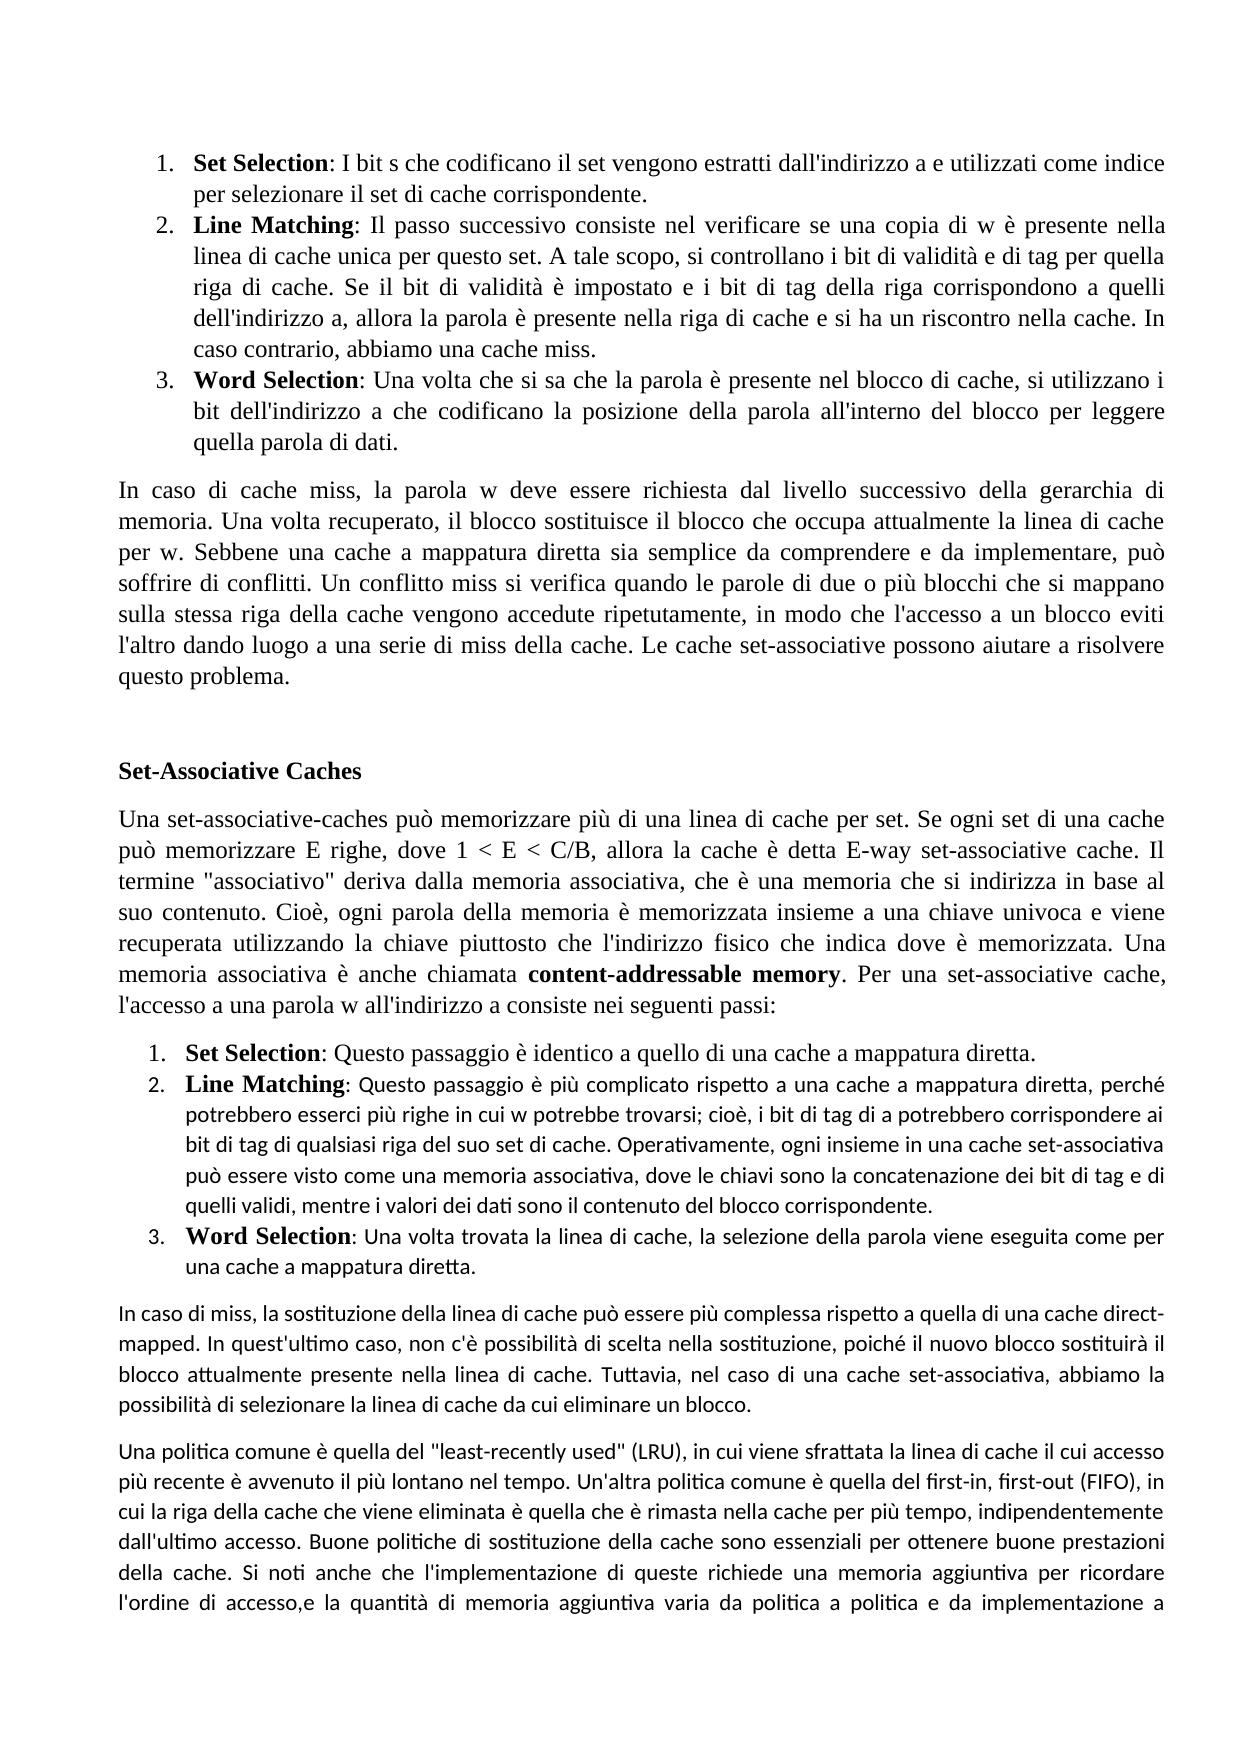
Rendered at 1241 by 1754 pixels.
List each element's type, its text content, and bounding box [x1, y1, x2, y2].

list Line Matching: Il passo successivo consiste nel verificare se una copia di w è presente nella linea di cache unica per questo set. A tale scopo, si controllano i bit di validità e di tag per quella riga di cache. Se il bit di validità è impostato e i bit di tag della riga corrispondono a quelli dell'indirizzo a, allora la parola è presente nella riga di cache e si ha un riscontro nella cache. In caso contrario, abbiamo una cache miss. [156, 210, 1167, 363]
list Line Matching: Questo passaggio è più complicato rispetto a una cache a mappatura diretta, perché potrebbero esserci più righe in cui w potrebbe trovarsi; cioè, i bit di tag di a potrebbero corrispondere ai bit di tag di qualsiasi riga del suo set di cache. Operativamente, ogni insieme in una cache set-associativa può essere visto come una memoria associativa, dove le chiavi sono la concatenazione dei bit di tag e di quelli validi, mentre i valori dei dati sono il contenuto del blocco corrispondente. [148, 1069, 1167, 1219]
text Set-Associative Caches [118, 756, 1167, 785]
text Una set-associative-caches può memorizzare più di una linea di cache per set. Se ogni set di una cache può memorizzare E righe, dove 1 < E < C/B, allora la cache è detta E-way set-associative cache. Il termine "associativo" deriva dalla memoria associativa, che è una memoria che si indirizza in base al suo contenuto. Cioè, ogni parola della memoria è memorizzata insieme a una chiave univoca e viene recuperata utilizzando la chiave piuttosto che l'indirizzo fisico che indica dove è memorizzata. Una memoria associativa è anche chiamata content-addressable memory. Per una set-associative cache, l'accesso a una parola w all'indirizzo a consiste nei seguenti passi: [118, 804, 1167, 1019]
text In caso di cache miss, la parola w deve essere richiesta dal livello successivo della gerarchia di memoria. Una volta recuperato, il blocco sostituisce il blocco che occupa attualmente la linea di cache per w. Sebbene una cache a mappatura diretta sia semplice da comprendere e da implementare, può soffrire di conflitti. Un conflitto miss si verifica quando le parole di due o più blocchi che si mappano sulla stessa riga della cache vengono accedute ripetutamente, in modo che l'accesso a un blocco eviti l'altro dando luogo a una serie di miss della cache. Le cache set-associative possono aiutare a risolvere questo problema. [118, 475, 1167, 690]
list Set Selection: I bit s che codificano il set vengono estratti dall'indirizzo a e utilizzati come indice per selezionare il set di cache corrispondente. [156, 148, 1167, 207]
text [118, 1437, 1167, 1616]
list Word Selection: Una volta trovata la linea di cache, la selezione della parola viene eseguita come per una cache a mappatura diretta. [148, 1221, 1167, 1280]
text In caso di miss, la sostituzione della linea di cache può essere più complessa rispetto a quella di una cache direct-mapped. In quest'ultimo caso, non c'è possibilità di scelta nella sostituzione, poiché il nuovo blocco sostituirà il blocco attualmente presente nella linea di cache. Tuttavia, nel caso di una cache set-associativa, abbiamo la possibilità di selezionare la linea di cache da cui eliminare un blocco. [118, 1299, 1167, 1418]
list Set Selection: Questo passaggio è identico a quello di una cache a mappatura diretta. [148, 1038, 1167, 1067]
list Word Selection: Una volta che si sa che la parola è presente nel blocco di cache, si utilizzano i bit dell'indirizzo a che codificano la posizione della parola all'interno del blocco per leggere quella parola di dati. [156, 365, 1167, 456]
